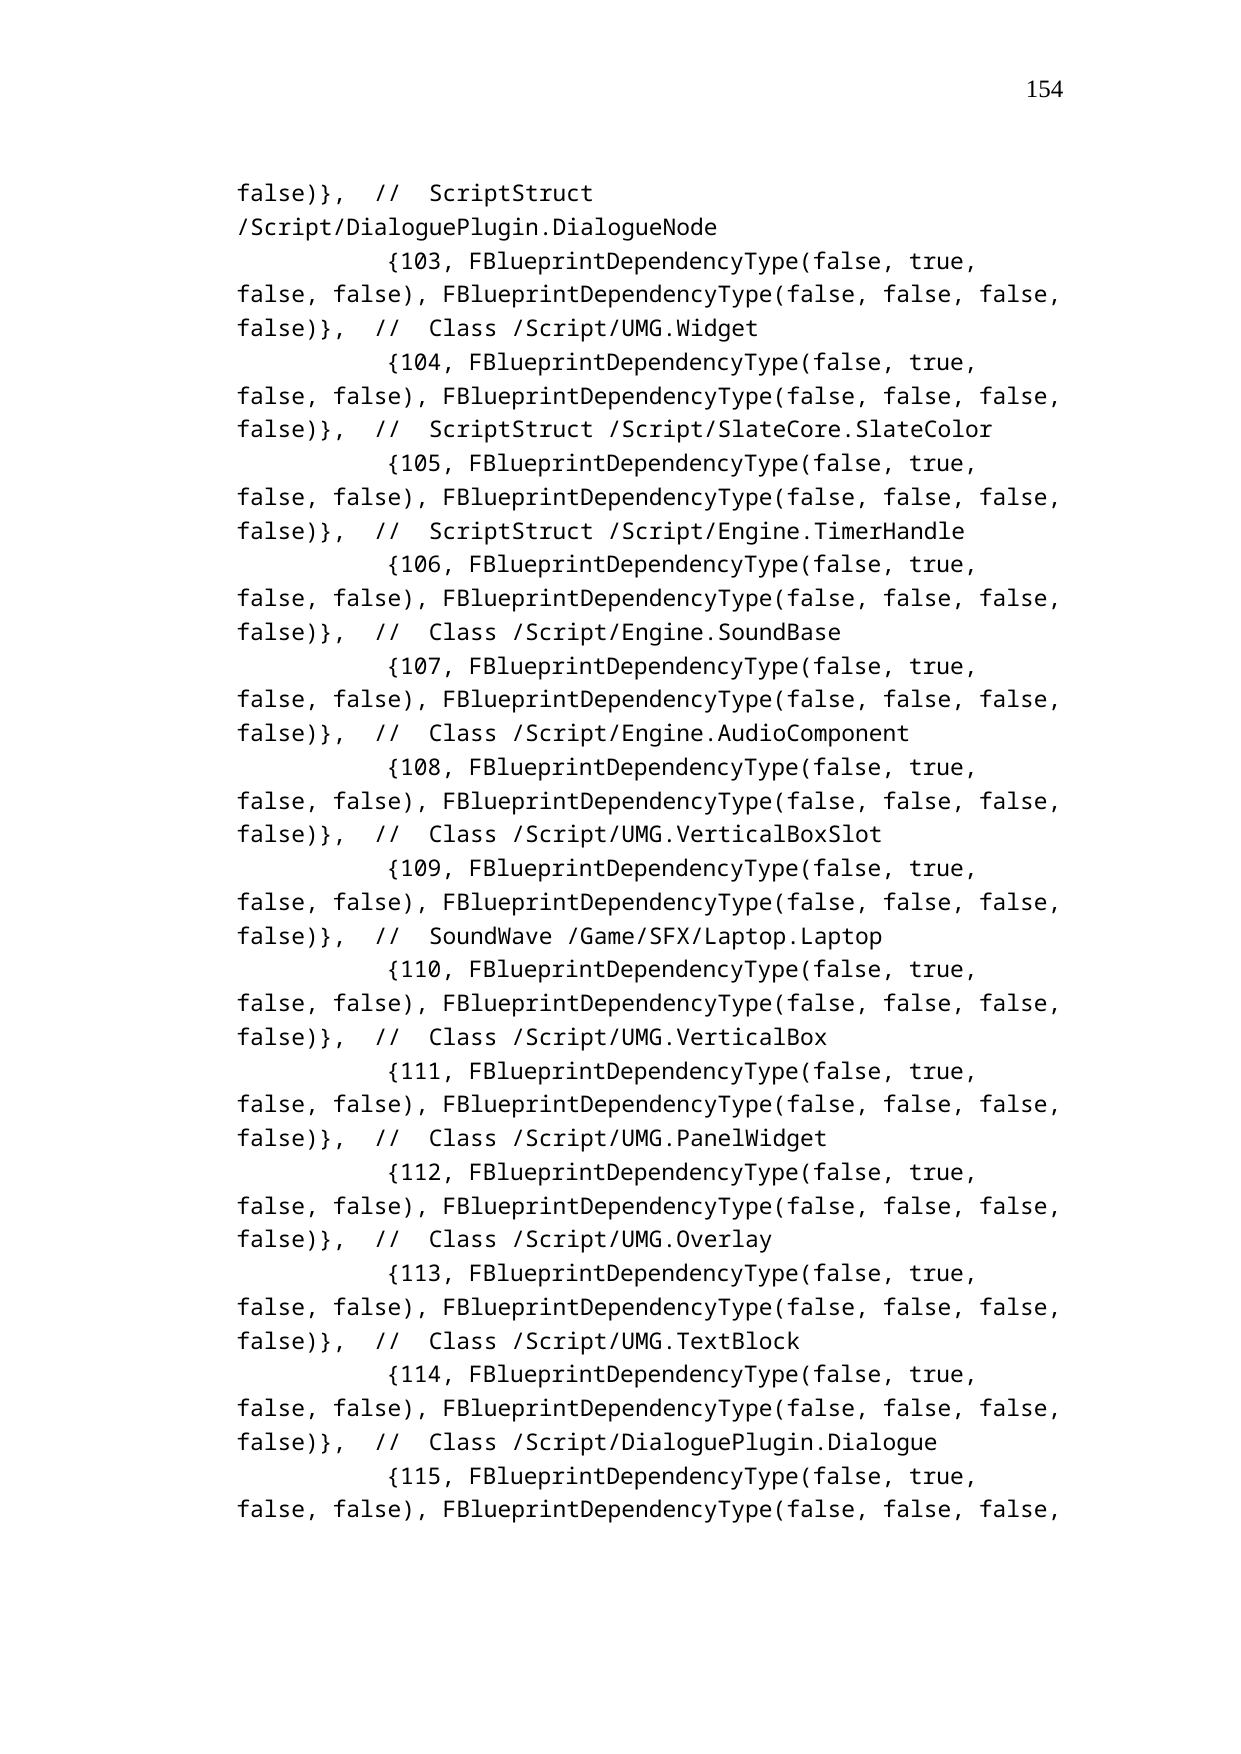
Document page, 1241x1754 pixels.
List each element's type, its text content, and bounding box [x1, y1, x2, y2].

text {112, FBlueprintDependencyType(false, true, false, false), FBlueprintDependencyType(false, false, false, false)}, // Class /Script/UMG.Overlay [236, 1156, 1063, 1255]
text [236, 1460, 1063, 1525]
text {103, FBlueprintDependencyType(false, true, false, false), FBlueprintDependencyType(false, false, false, false)}, // Class /Script/UMG.Widget [236, 245, 1063, 343]
text {113, FBlueprintDependencyType(false, true, false, false), FBlueprintDependencyType(false, false, false, false)}, // Class /Script/UMG.TextBlock [236, 1257, 1063, 1356]
text {107, FBlueprintDependencyType(false, true, false, false), FBlueprintDependencyType(false, false, false, false)}, // Class /Script/Engine.AudioComponent [236, 650, 1063, 748]
text {106, FBlueprintDependencyType(false, true, false, false), FBlueprintDependencyType(false, false, false, false)}, // Class /Script/Engine.SoundBase [236, 548, 1063, 647]
text {105, FBlueprintDependencyType(false, true, false, false), FBlueprintDependencyType(false, false, false, false)}, // ScriptStruct /Script/Engine.TimerHandle [236, 447, 1063, 546]
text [236, 177, 1063, 242]
text {108, FBlueprintDependencyType(false, true, false, false), FBlueprintDependencyType(false, false, false, false)}, // Class /Script/UMG.VerticalBoxSlot [236, 751, 1063, 850]
text {104, FBlueprintDependencyType(false, true, false, false), FBlueprintDependencyType(false, false, false, false)}, // ScriptStruct /Script/SlateCore.SlateColor [236, 346, 1063, 445]
text {111, FBlueprintDependencyType(false, true, false, false), FBlueprintDependencyType(false, false, false, false)}, // Class /Script/UMG.PanelWidget [236, 1055, 1063, 1153]
text {109, FBlueprintDependencyType(false, true, false, false), FBlueprintDependencyType(false, false, false, false)}, // SoundWave /Game/SFX/Laptop.Laptop [236, 852, 1063, 951]
text {114, FBlueprintDependencyType(false, true, false, false), FBlueprintDependencyType(false, false, false, false)}, // Class /Script/DialoguePlugin.Dialogue [236, 1358, 1063, 1457]
text {110, FBlueprintDependencyType(false, true, false, false), FBlueprintDependencyType(false, false, false, false)}, // Class /Script/UMG.VerticalBox [236, 953, 1063, 1052]
